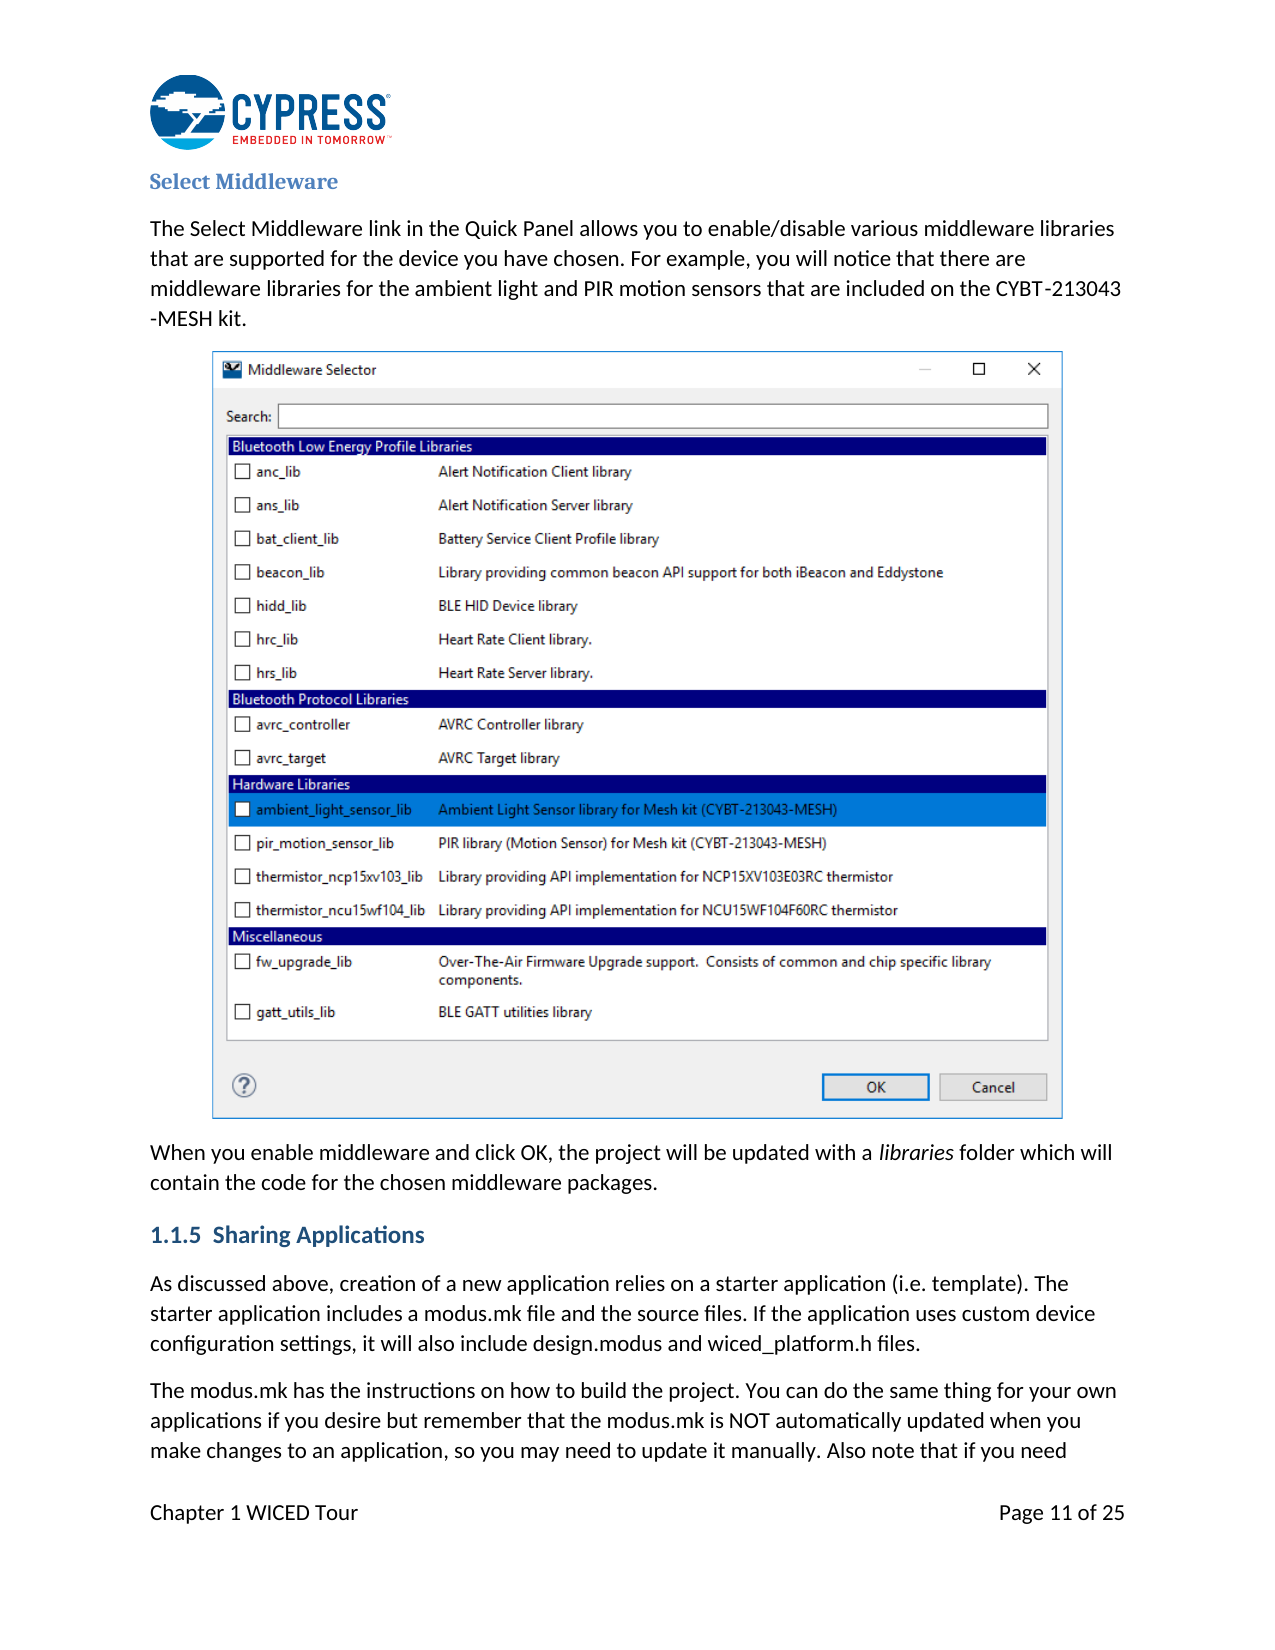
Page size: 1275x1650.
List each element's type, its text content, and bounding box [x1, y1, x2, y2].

subtitle Select Middleware [150, 169, 1125, 195]
text When you enable middleware and click OK, the project will be updated with a libraries folder which will contain the code for the chosen middleware packages. [150, 1138, 1125, 1196]
picture [150, 75, 392, 150]
picture [212, 351, 1063, 1119]
subtitle Sharing Applications [150, 1219, 1125, 1250]
text As discussed above, creation of a new application relies on a starter application (i.e. template). The starter application includes a modus.mk file and the source files. If the application uses custom device configuration settings, it will also include design.modus and wiced_platform.h files. [150, 1269, 1125, 1357]
text The Select Middleware link in the Quick Panel allows you to enable/disable various middleware libraries that are supported for the device you have chosen. For example, you will notice that there are middleware libraries for the ambient light and PIR motion sensors that are included on the CYBT-213043 -MESH kit. [150, 214, 1125, 332]
